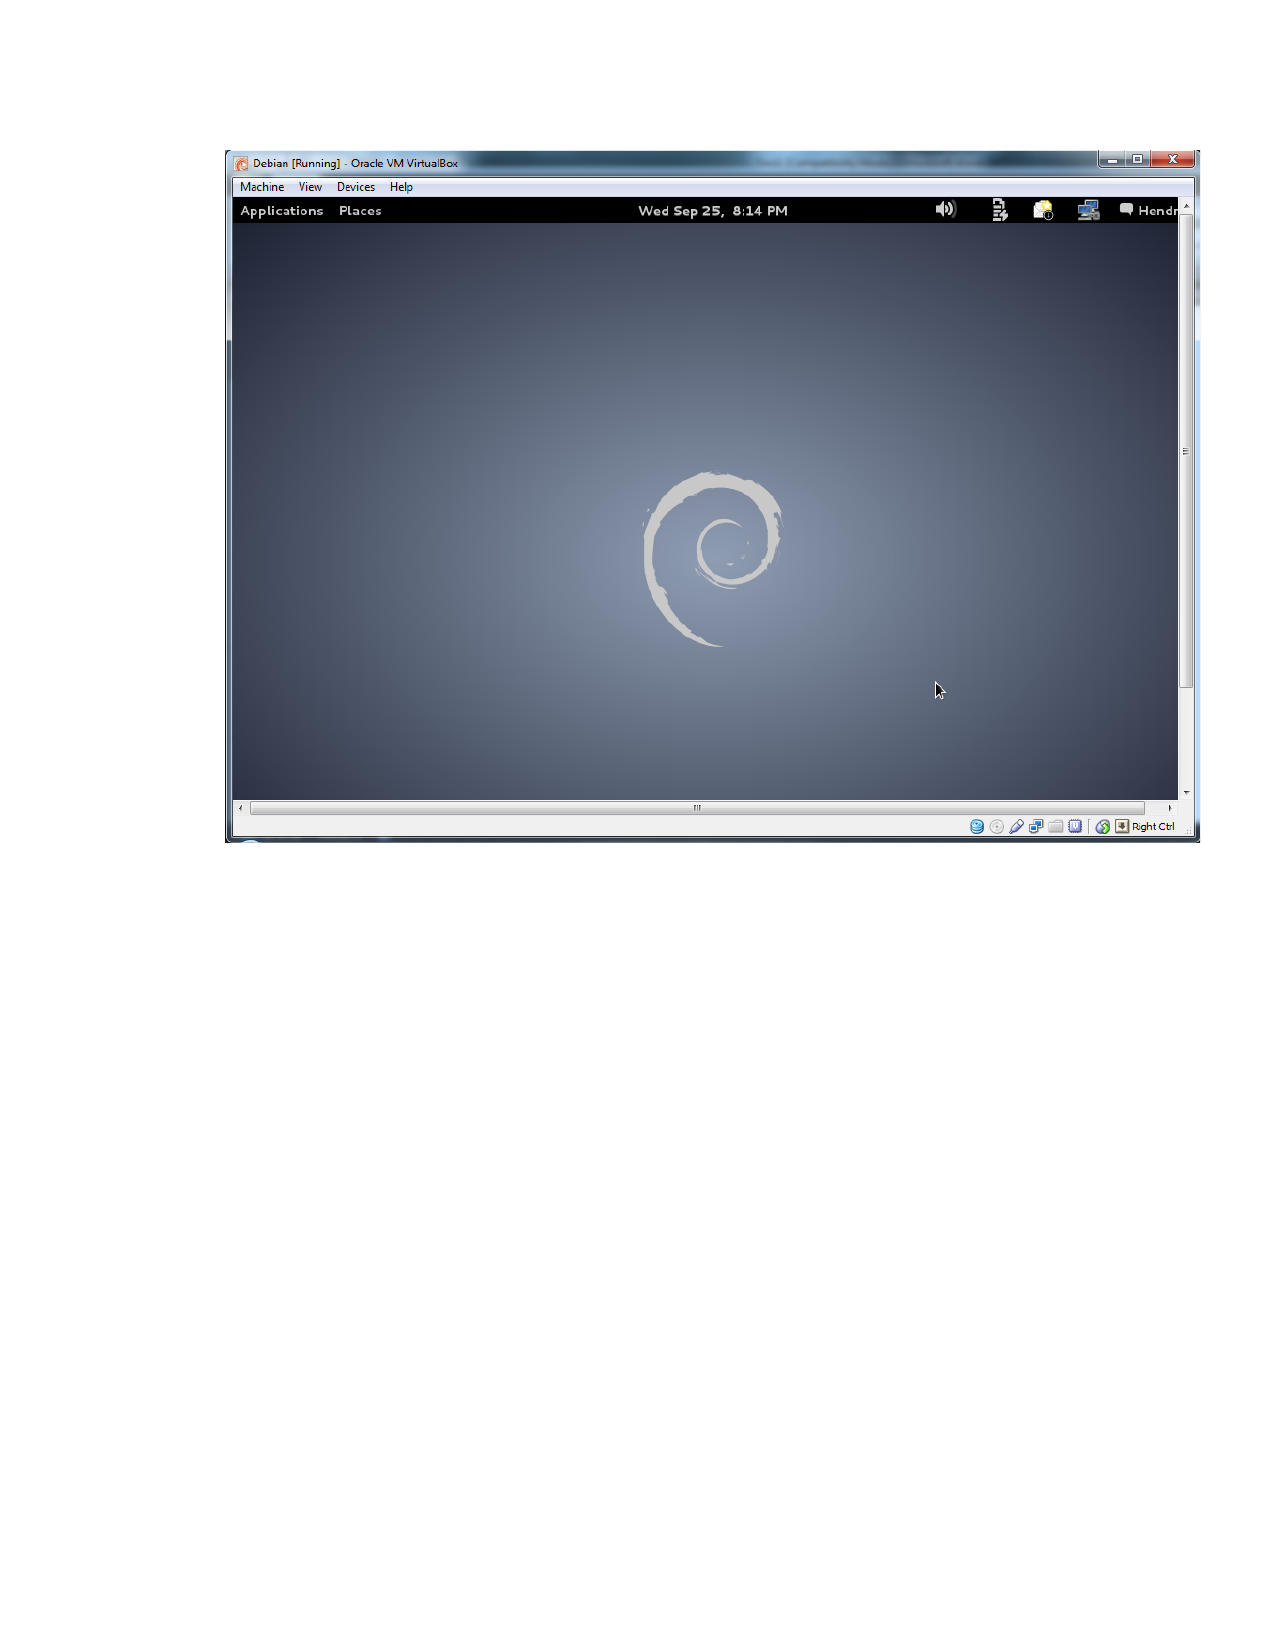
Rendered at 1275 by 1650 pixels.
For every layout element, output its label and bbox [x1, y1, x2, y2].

picture [225, 150, 1200, 843]
